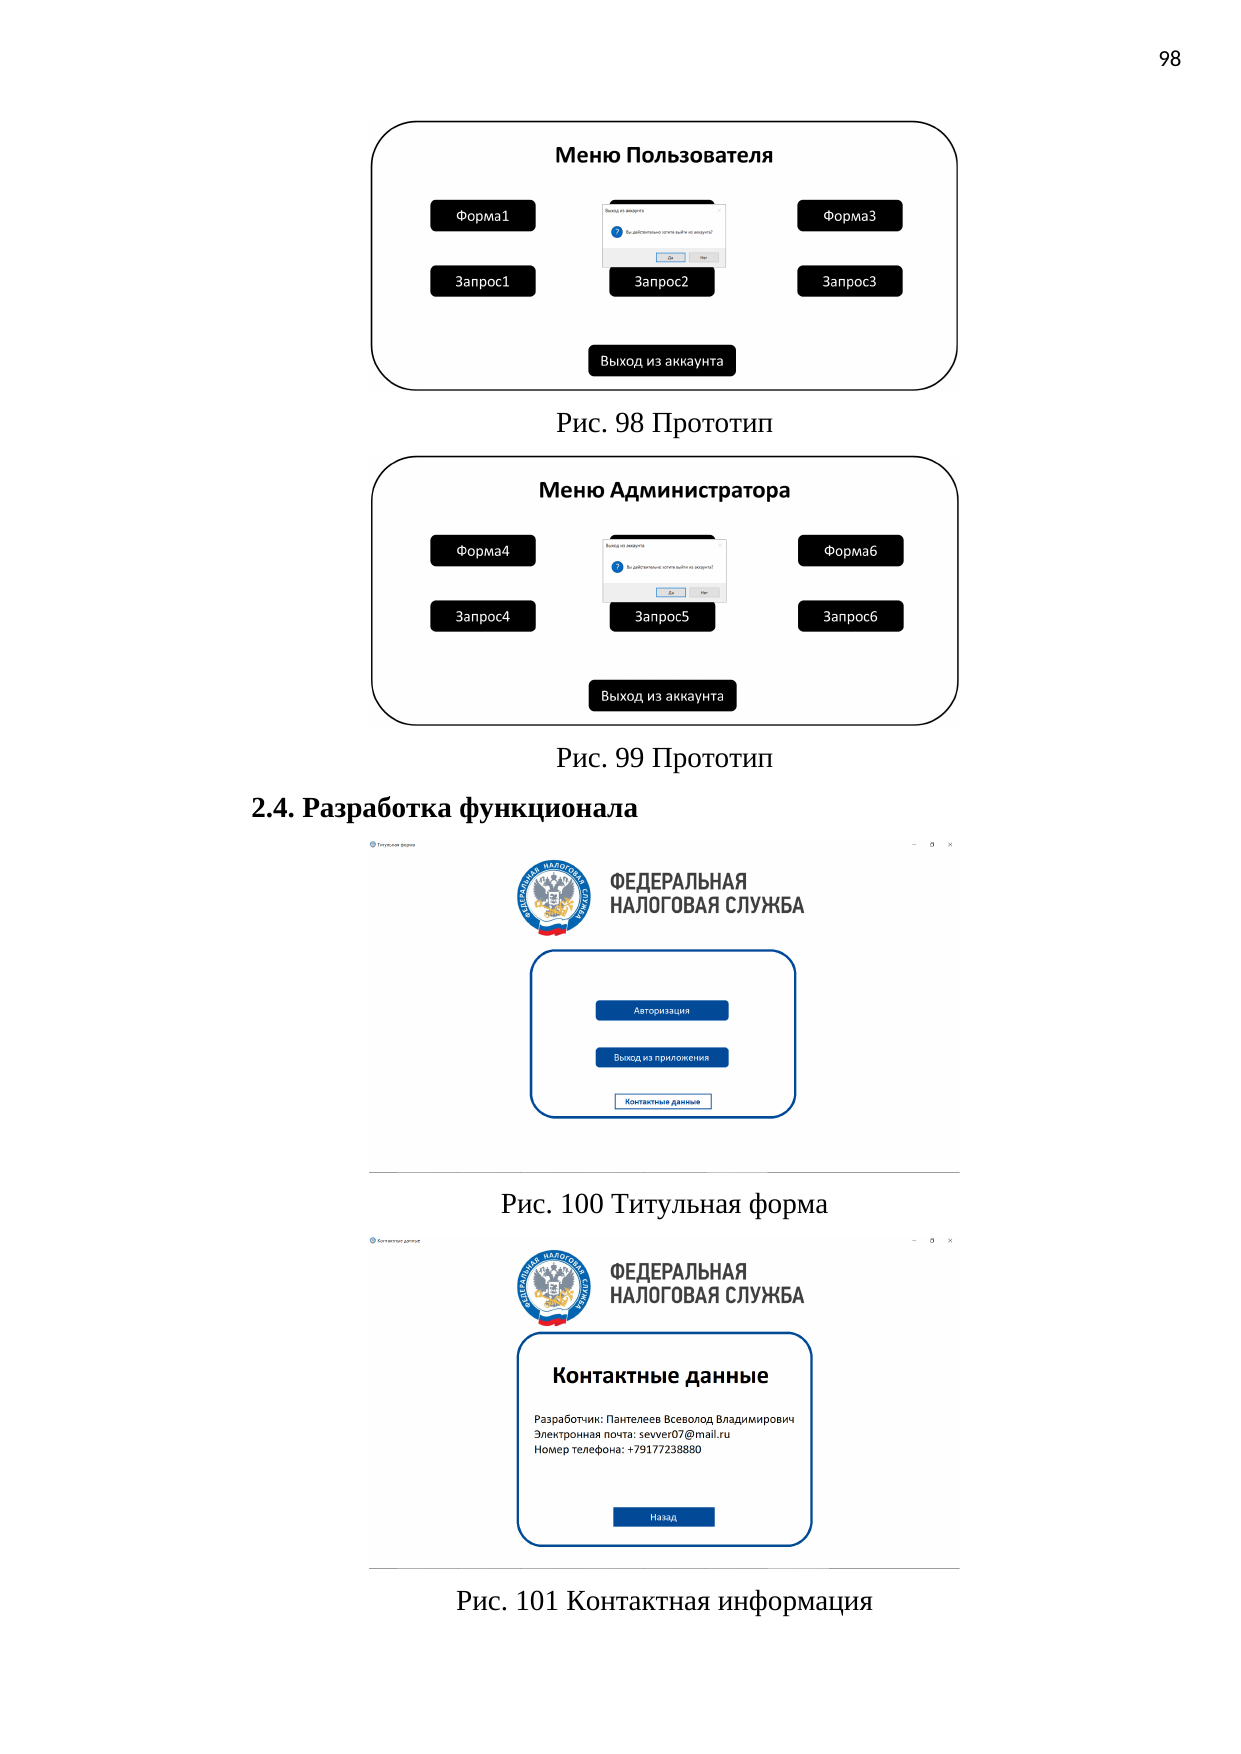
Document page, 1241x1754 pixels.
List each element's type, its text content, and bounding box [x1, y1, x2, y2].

picture [369, 840, 960, 1173]
text 2.4. Разработка функционала [177, 790, 1152, 824]
text Рис. 99 Прототип [177, 740, 1152, 773]
picture [369, 1236, 960, 1569]
text Рис. 101 Контактная информация [177, 1583, 1152, 1617]
text Рис. 98 Прототип [177, 405, 1152, 438]
picture [369, 118, 960, 392]
text Рис. 100 Титульная форма [177, 1187, 1152, 1220]
picture [369, 455, 960, 726]
